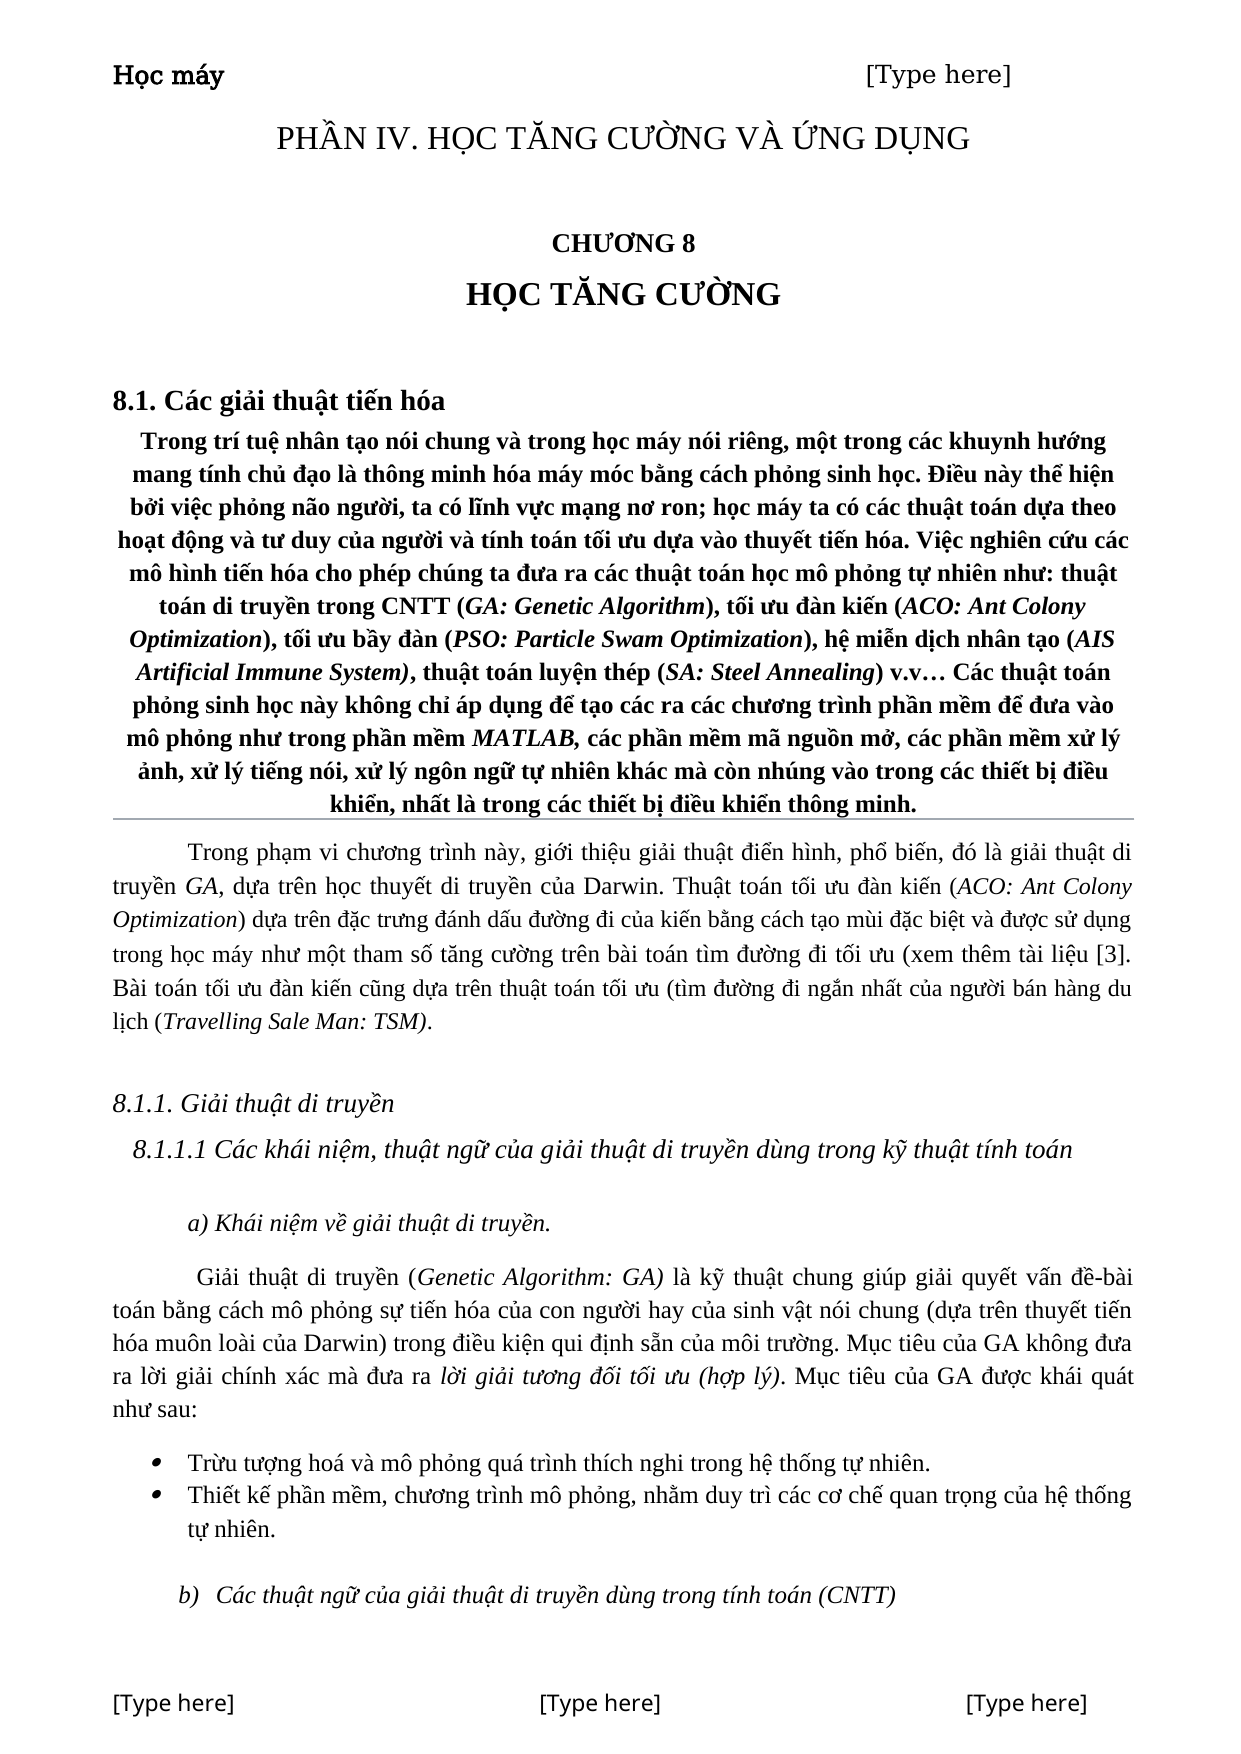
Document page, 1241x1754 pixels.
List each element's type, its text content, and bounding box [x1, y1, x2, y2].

text CHƯƠNG 8 [112, 227, 1134, 258]
subtitle Trong trí tuệ nhân tạo nói chung và trong học máy nói riêng, một trong các khuynh hướng mang tính chủ đạo là thông minh hóa máy móc bằng cách phỏng sinh học. Điều này thể hiện bởi việc phỏng não người, ta có lĩnh vực mạng nơ ron; học máy ta có các thuật toán dựa theo hoạt động và tư duy của người và tính toán tối ưu dựa vào thuyết tiến hóa. Việc nghiên cứu các mô hình tiến hóa cho phép chúng ta đưa ra các thuật toán học mô phỏng tự nhiên như: thuật toán di truyền trong CNTT (GA: Genetic Algorithm), tối ưu đàn kiến (ACO: Ant Colony Optimization), tối ưu bầy đàn (PSO: Particle Swam Optimization), hệ miễn dịch nhân tạo (AIS Artificial Immune System), thuật toán luyện thép (SA: Steel Annealing) v.v… Các thuật toán phỏng sinh học này không chỉ áp dụng để tạo các ra các chương trình phần mềm để đưa vào mô phỏng như trong phần mềm MATLAB, các phần mềm mã nguồn mở, các phần mềm xử lý ảnh, xử lý tiếng nói, xử lý ngôn ngữ tự nhiên khác mà còn nhúng vào trong các thiết bị điều khiển, nhất là trong các thiết bị điều khiển thông minh. [112, 426, 1134, 820]
text PHẦN IV. HỌC TĂNG CƯỜNG VÀ ỨNG DỤNG [112, 118, 1134, 156]
subtitle 8.1.1.1 Các khái niệm, thuật ngữ của giải thuật di truyền dùng trong kỹ thuật tính toán [112, 1133, 1134, 1165]
list Trừu tượng hoá và mô phỏng quá trình thích nghi trong hệ thống tự nhiên. [150, 1448, 1134, 1476]
subtitle 8.1.1. Giải thuật di truyền [112, 1087, 1134, 1118]
list Thiết kế phần mềm, chương trình mô phỏng, nhằm duy trì các cơ chế quan trọng của hệ thống tự nhiên. [150, 1481, 1132, 1542]
text Giải thuật di truyền (Genetic Algorithm: GA) là kỹ thuật chung giúp giải quyết vấn đề-bài toán bằng cách mô phỏng sự tiến hóa của con người hay của sinh vật nói chung (dựa trên thuyết tiến hóa muôn loài của Darwin) trong điều kiện qui định sẵn của môi trường. Mục tiêu của GA không đưa ra lời giải chính xác mà đưa ra lời giải tương đối tối ưu (hợp lý). Mục tiêu của GA được khái quát như sau: [112, 1262, 1134, 1422]
text 8.1. Các giải thuật tiến hóa [112, 383, 1134, 417]
text Trong phạm vi chương trình này, giới thiệu giải thuật điển hình, phổ biến, đó là giải thuật di truyền GA, dựa trên học thuyết di truyền của Darwin. Thuật toán tối ưu đàn kiến (ACO: Ant Colony Optimization) dựa trên đặc trưng đánh dấu đường đi của kiến bằng cách tạo mùi đặc biệt và được sử dụng trong học máy như một tham số tăng cường trên bài toán tìm đường đi tối ưu (xem thêm tài liệu [3]. Bài toán tối ưu đàn kiến cũng dựa trên thuật toán tối ưu (tìm đường đi ngắn nhất của người bán hàng du lịch (Travelling Sale Man: TSM). [112, 837, 1134, 1035]
text HỌC TĂNG CƯỜNG [112, 274, 1134, 312]
list Các thuật ngữ của giải thuật di truyền dùng trong tính toán (CNTT) [178, 1580, 1134, 1608]
text a) Khái niệm về giải thuật di truyền. [112, 1208, 1134, 1237]
